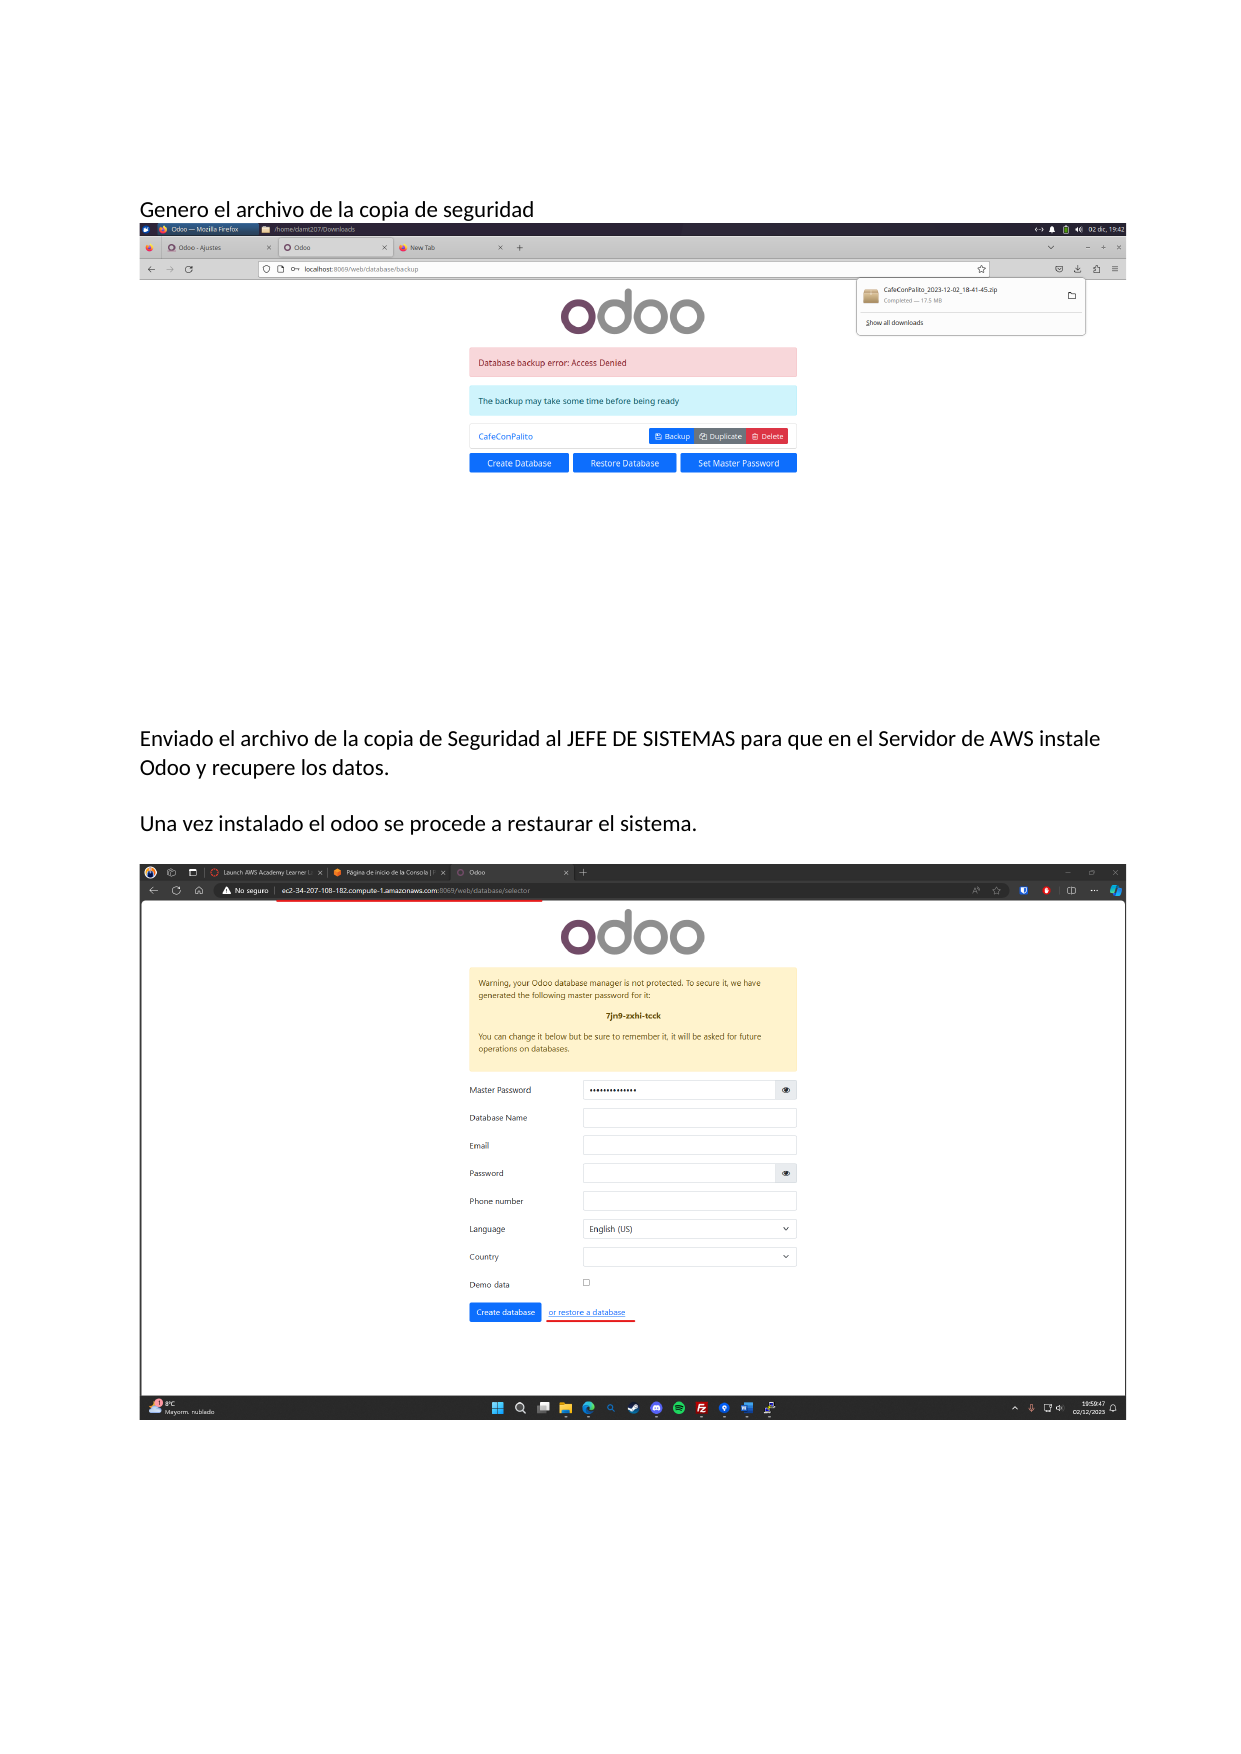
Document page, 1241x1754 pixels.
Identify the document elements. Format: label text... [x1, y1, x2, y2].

text Genero el archivo de la copia de seguridad [139, 196, 1114, 223]
text Una vez instalado el odoo se procede a restaurar el sistema. [139, 809, 1114, 837]
picture [139, 223, 1127, 725]
picture [139, 864, 1127, 1420]
text Enviado el archivo de la copia de Seguridad al JEFE DE SISTEMAS para que en el Servidor de AWS instale Odoo y recupere los datos. [139, 725, 1114, 781]
